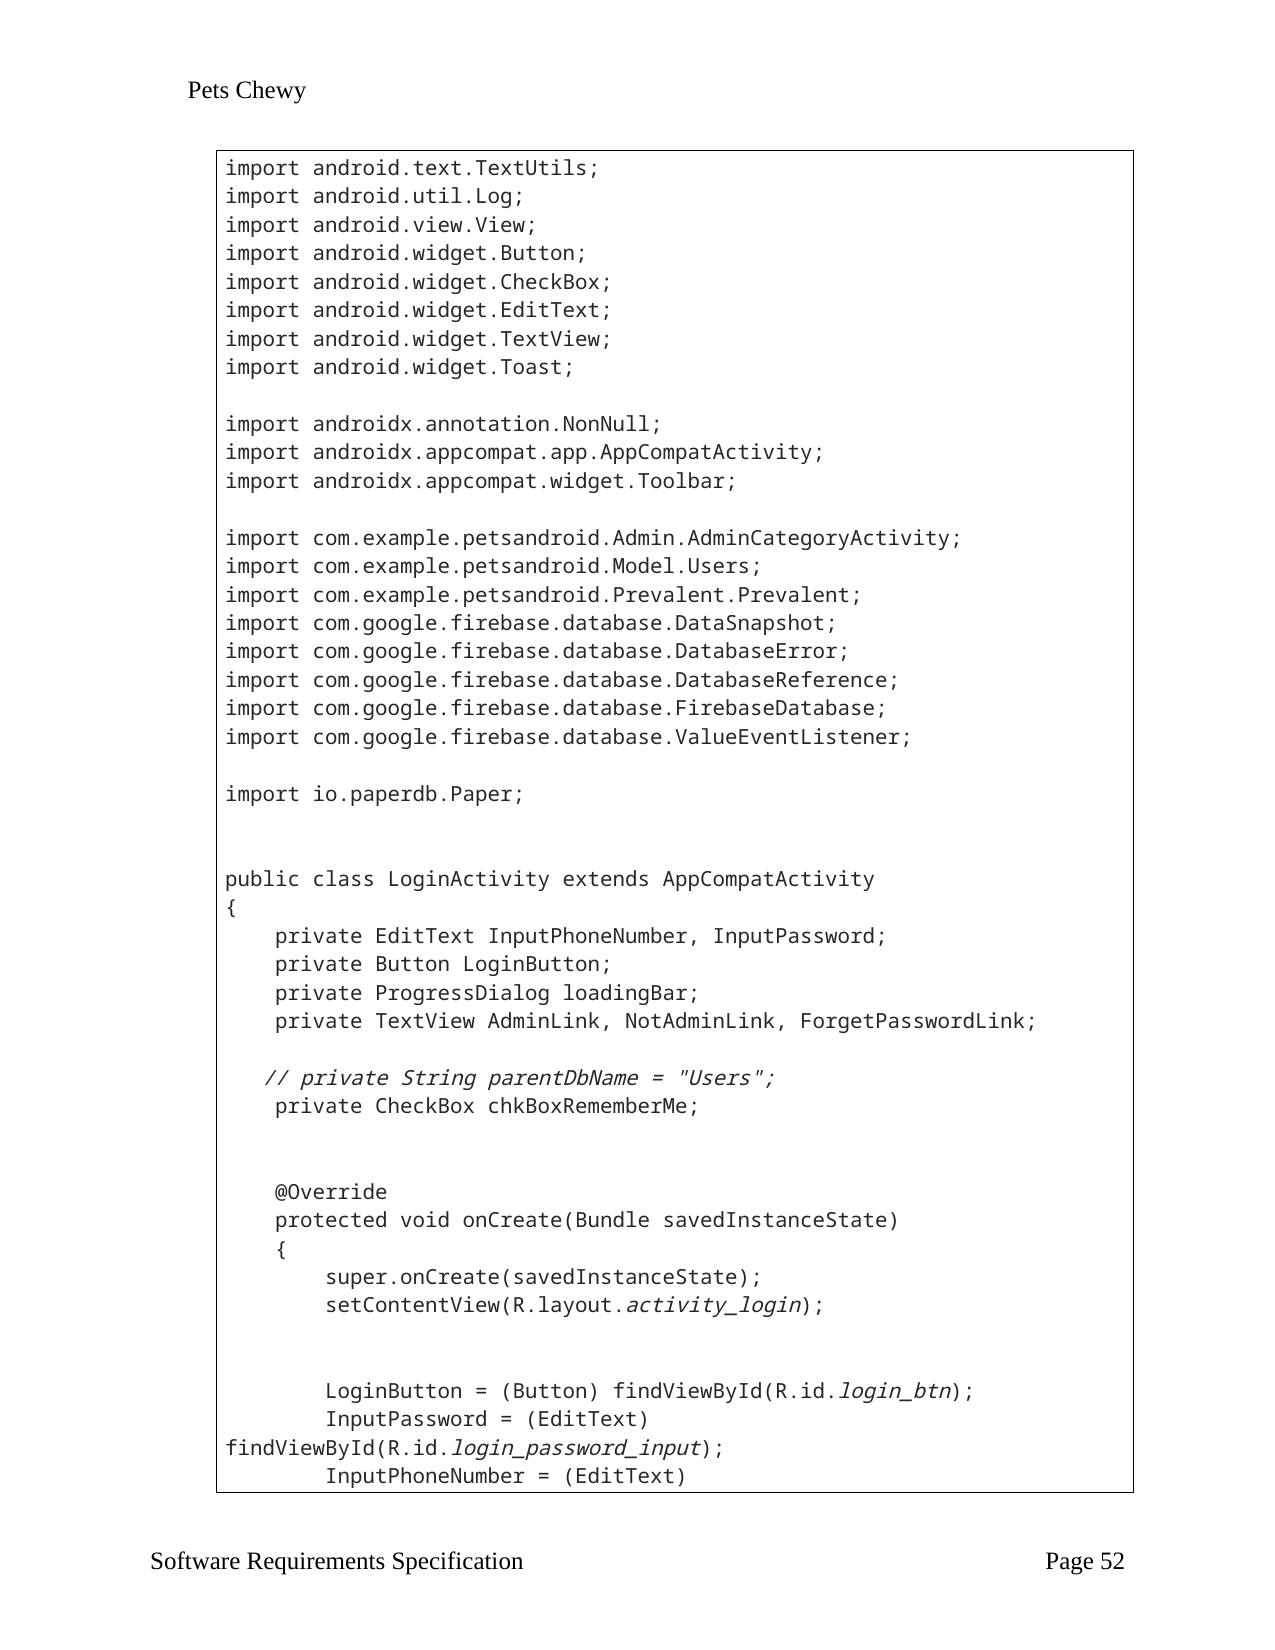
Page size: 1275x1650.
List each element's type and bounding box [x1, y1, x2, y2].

text [217, 151, 1133, 1492]
